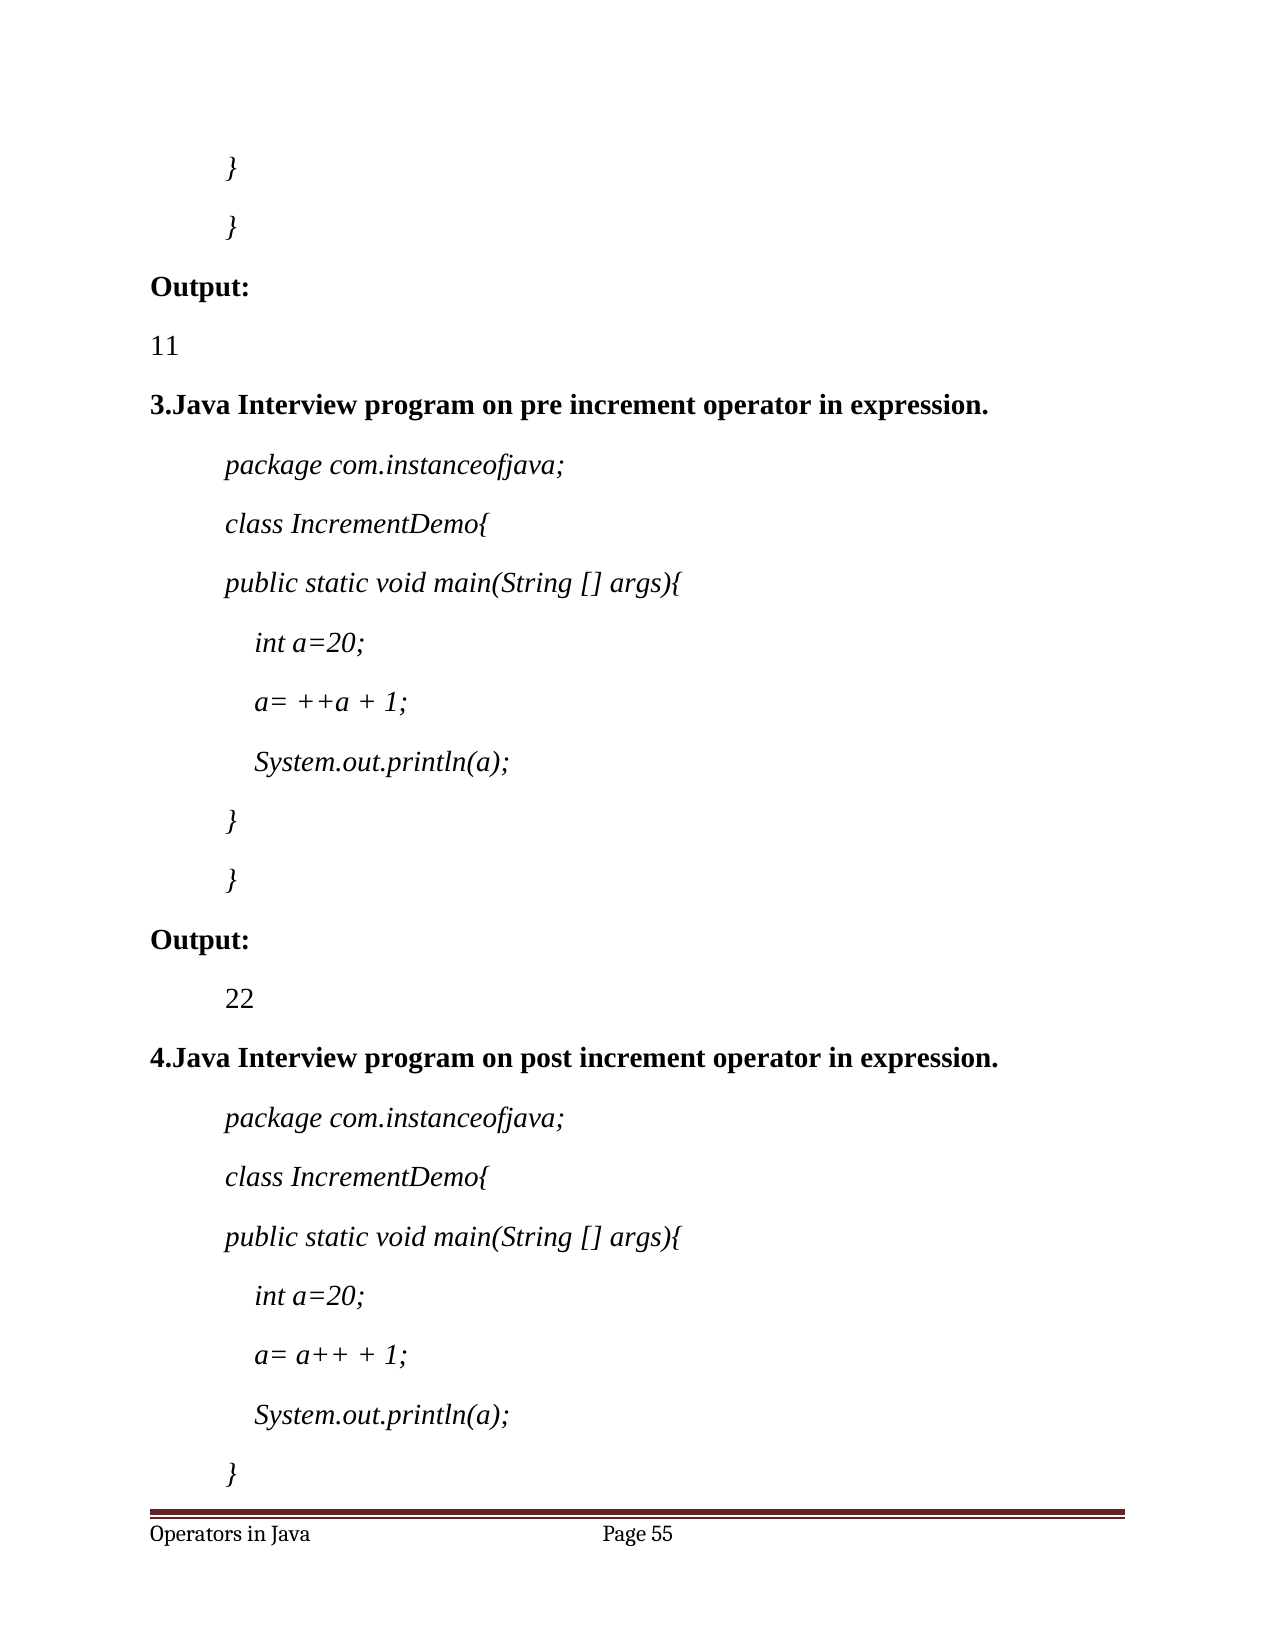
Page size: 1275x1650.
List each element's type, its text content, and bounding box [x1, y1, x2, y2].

text public static void main(String [] args){ [225, 1219, 1125, 1252]
text 4.Java Interview program on post increment operator in expression. [150, 1041, 1125, 1074]
text 11 [150, 328, 1125, 362]
text class IncrementDemo{ [225, 506, 1125, 540]
text } [225, 150, 1125, 183]
text System.out.println(a); [225, 1397, 1125, 1430]
text System.out.println(a); [225, 744, 1125, 777]
text 3.Java Interview program on pre increment operator in expression. [150, 387, 1125, 421]
text } [225, 1456, 1125, 1490]
text Output: [150, 269, 1125, 302]
text package com.instanceofjava; [225, 447, 1125, 480]
text int a=20; [225, 1278, 1125, 1312]
text Output: [150, 922, 1125, 955]
text } [225, 862, 1125, 896]
text package com.instanceofjava; [225, 1100, 1125, 1133]
text public static void main(String [] args){ [225, 566, 1125, 599]
text a= ++a + 1; [225, 684, 1125, 718]
text int a=20; [225, 625, 1125, 658]
text a= a++ + 1; [225, 1337, 1125, 1371]
text } [225, 209, 1125, 243]
text 22 [150, 981, 1125, 1015]
text } [225, 803, 1125, 837]
text class IncrementDemo{ [225, 1159, 1125, 1193]
